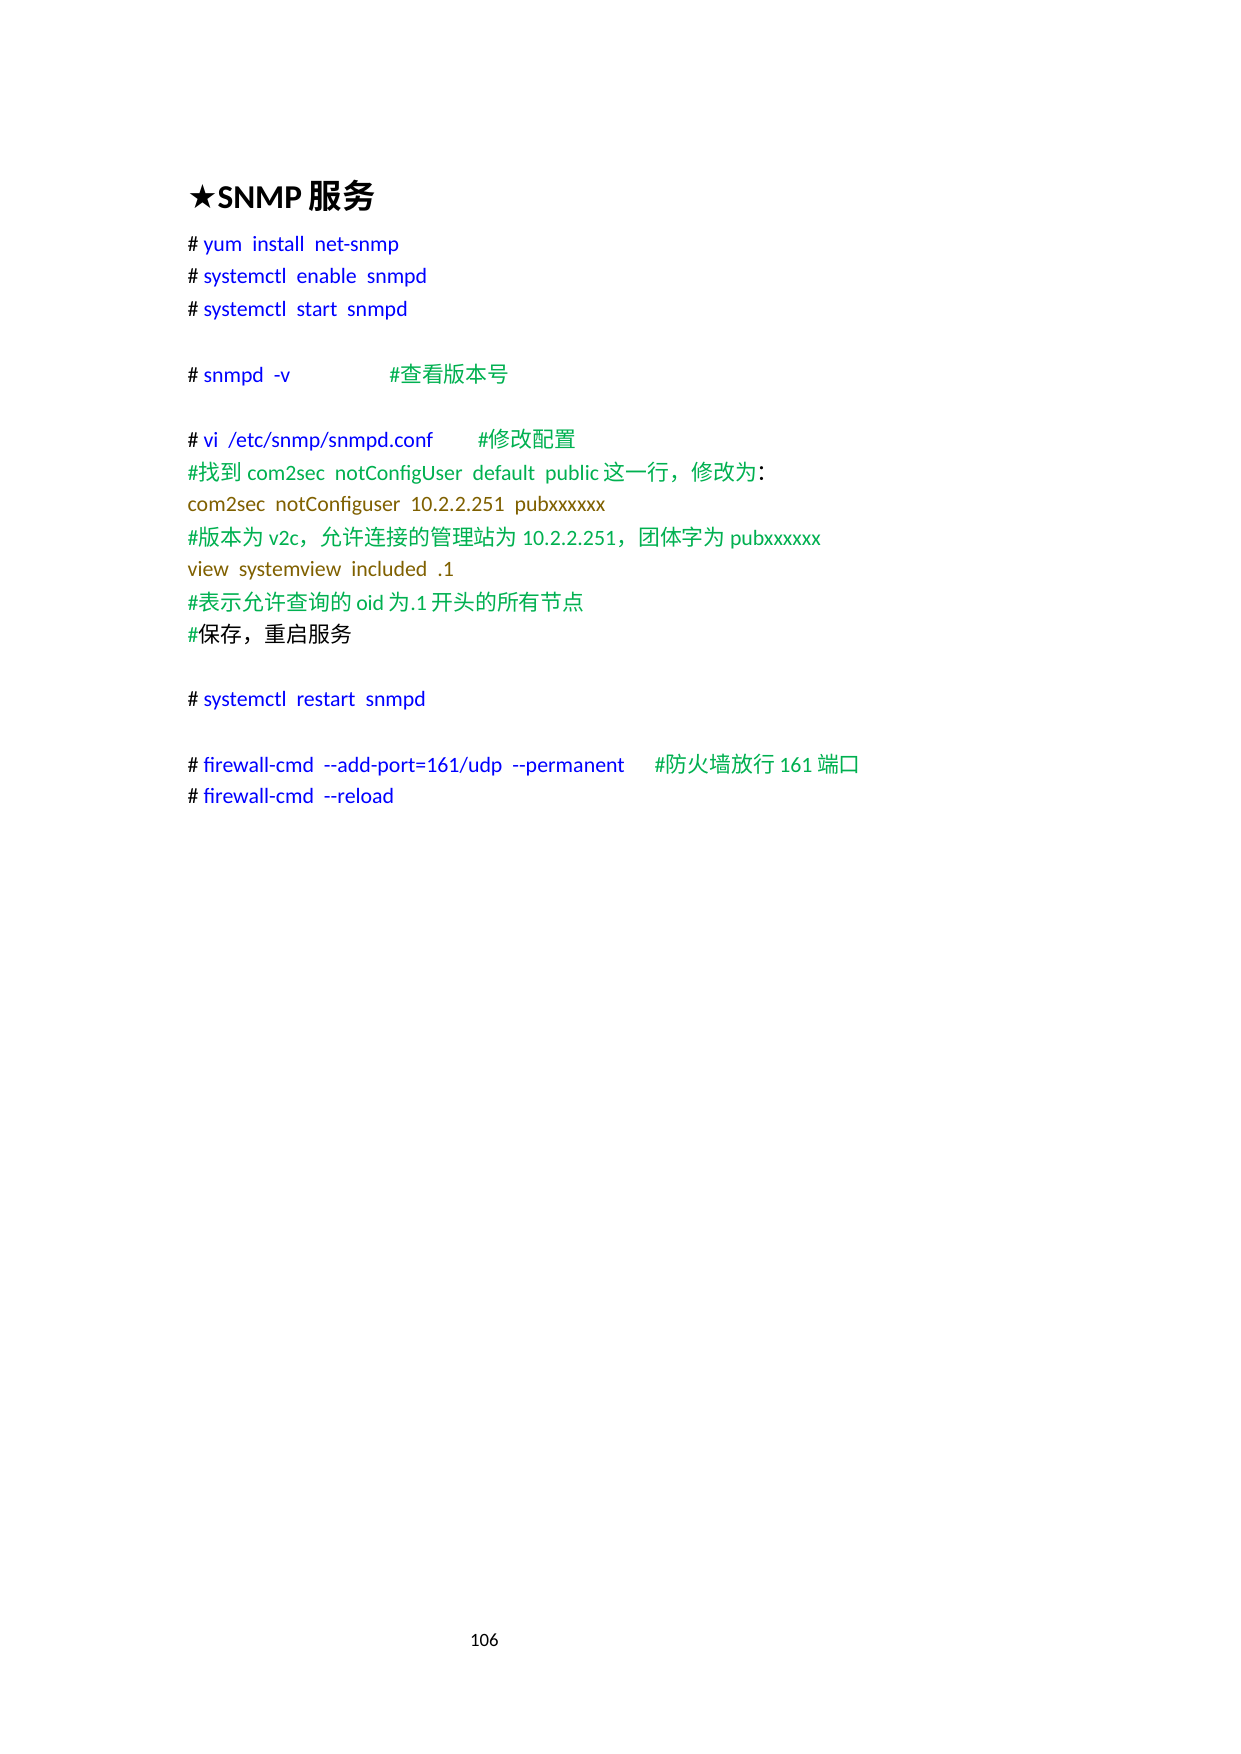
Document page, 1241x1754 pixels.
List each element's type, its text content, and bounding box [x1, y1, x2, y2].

text # systemctl restart snmpd [187, 682, 1053, 714]
text ★SNMP服务 [187, 162, 1053, 227]
text com2sec notConfiguser 10.2.2.251 pubxxxxxx [187, 487, 1053, 519]
text # yum install net-snmp [187, 227, 1053, 259]
text # vi /etc/snmp/snmpd.conf #修改配置 [187, 422, 1053, 454]
text #版本为v2c，允许连接的管理站为10.2.2.251，团体字为pubxxxxxx [187, 519, 1053, 552]
text #表示允许查询的oid为.1开头的所有节点 [187, 584, 1053, 617]
text #找到 com2sec notConfigUser default public这一行，修改为： [187, 454, 1053, 487]
text # firewall-cmd --add-port=161/udp --permanent #防火墙放行161端口 [187, 747, 1053, 779]
text # systemctl start snmpd [187, 292, 1053, 324]
text view systemview included .1 [187, 552, 1053, 584]
text # firewall-cmd --reload [187, 779, 1053, 812]
text # snmpd -v #查看版本号 [187, 357, 1053, 389]
text # systemctl enable snmpd [187, 259, 1053, 292]
text #保存，重启服务 [187, 617, 1053, 649]
